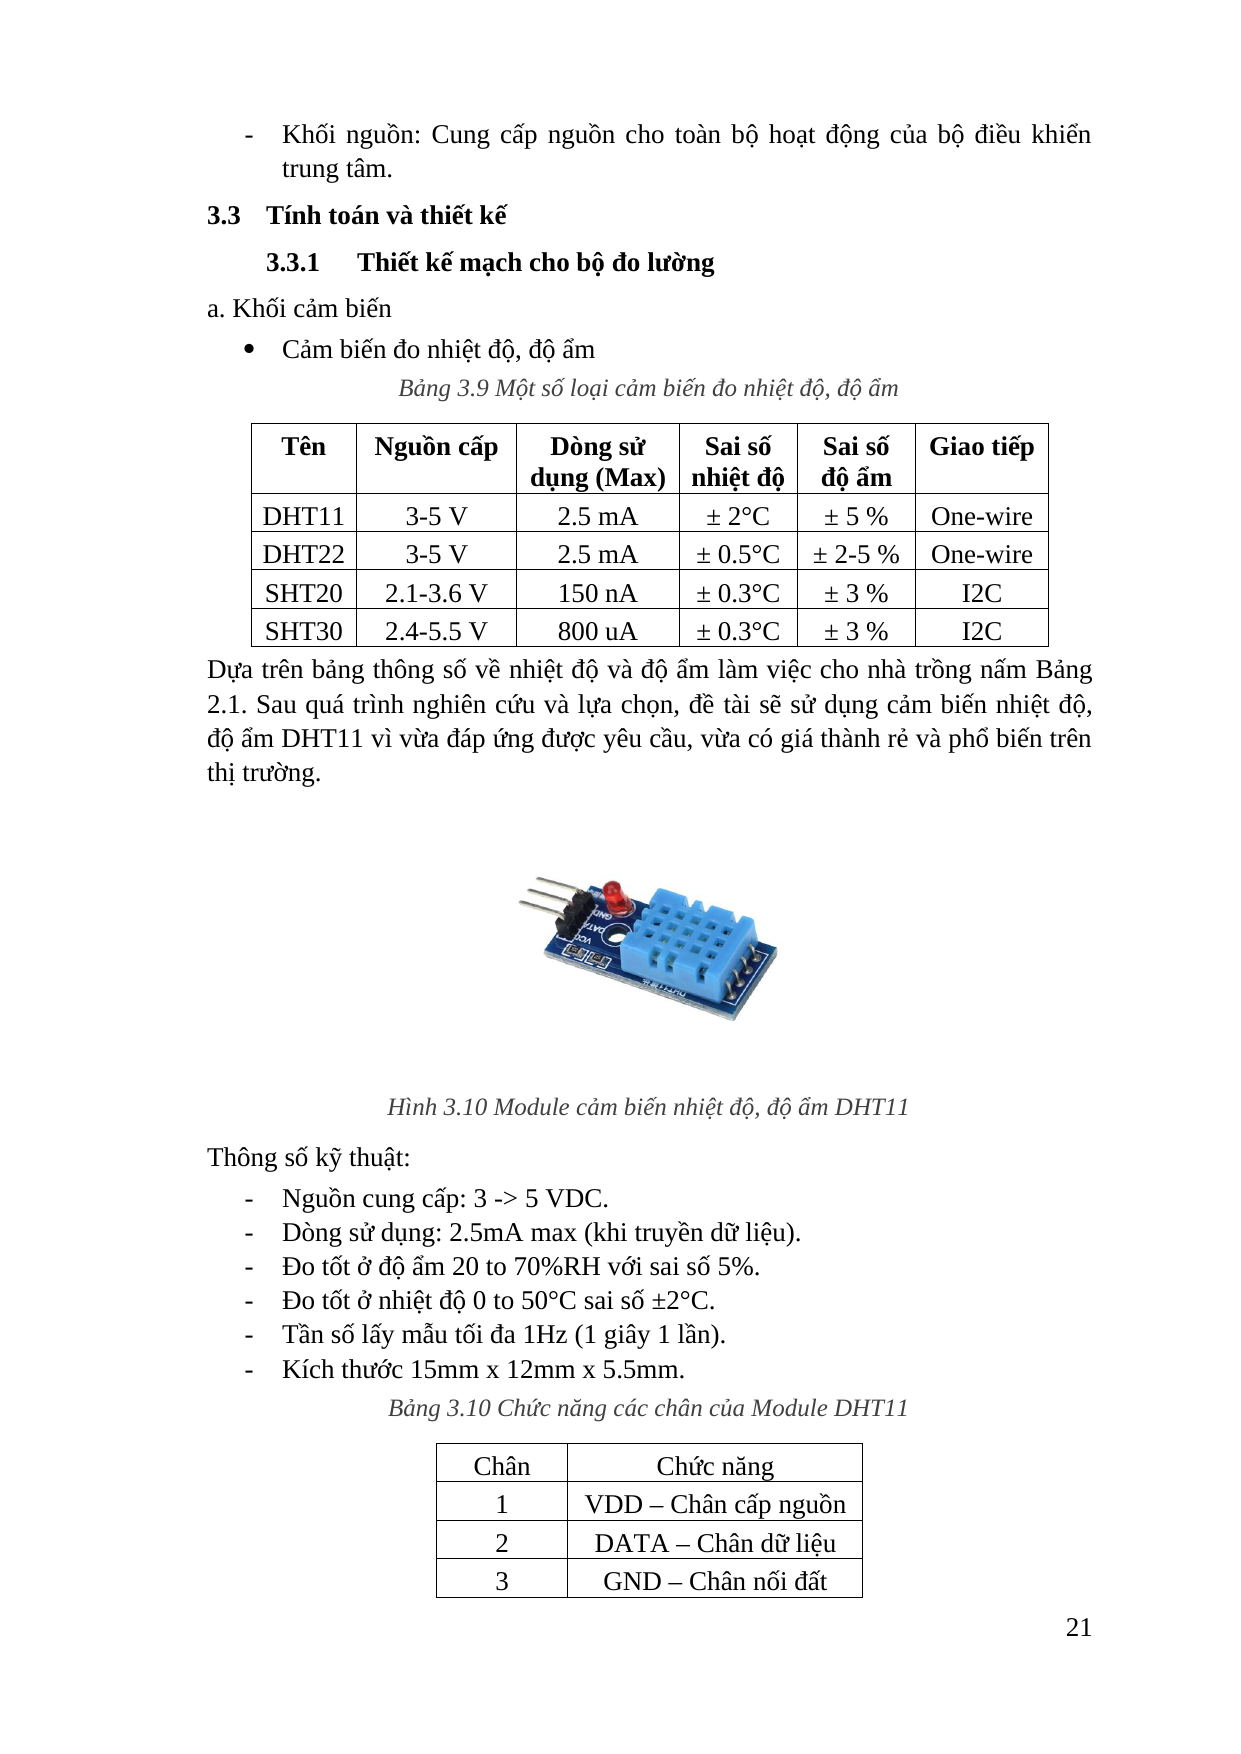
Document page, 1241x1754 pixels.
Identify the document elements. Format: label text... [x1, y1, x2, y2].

table_cell 3-5 V [357, 532, 516, 569]
table_cell 3 [437, 1559, 567, 1597]
list Nguồn cung cấp: 3 -> 5 VDC. [244, 1182, 1092, 1213]
table_cell I2C [916, 609, 1048, 646]
table_cell GND – Chân nối đất [568, 1559, 862, 1597]
table_cell ± 3 % [798, 609, 915, 646]
table_header Nguồn cấp [357, 424, 516, 492]
table_cell 2.5 mA [517, 494, 679, 531]
picture [506, 796, 793, 1083]
subtitle Tính toán và thiết kế [207, 199, 1092, 230]
text Thông số kỹ thuật: [207, 1142, 1092, 1173]
table_cell 150 nA [517, 570, 679, 608]
table_cell SHT20 [252, 570, 356, 608]
table_header Tên [252, 424, 356, 492]
table_cell SHT30 [252, 609, 356, 646]
list Tần số lấy mẫu tối đa 1Hz (1 giây 1 lần). [244, 1319, 1092, 1350]
table_cell 800 uA [517, 609, 679, 646]
table_header Chức năng [568, 1444, 862, 1481]
table_header Sai số độ ẩm [798, 424, 915, 492]
table_cell One-wire [916, 532, 1048, 569]
table_cell ± 0.3°C [680, 609, 797, 646]
table_cell 3-5 V [357, 494, 516, 531]
text Dựa trên bảng thông số về nhiệt độ và độ ẩm làm việc cho nhà trồng nấm Bảng 2.1. Sau quá trình nghiên cứu và lựa chọn, đề tài sẽ sử dụng cảm biến nhiệt độ, độ ẩm DHT11 vì vừa đáp ứng được yêu cầu, vừa có giá thành rẻ và phổ biến trên thị trường. [207, 653, 1092, 787]
table_cell 2.4-5.5 V [357, 609, 516, 646]
table_header Sai số nhiệt độ [680, 424, 797, 492]
table_header Giao tiếp [916, 424, 1048, 492]
table_cell ± 0.3°C [680, 570, 797, 608]
list Cảm biến đo nhiệt độ, độ ẩm [244, 333, 1092, 364]
table_header Chân [437, 1444, 567, 1481]
table_cell ± 0.5°C [680, 532, 797, 569]
table_cell DHT22 [252, 532, 356, 569]
table_cell ± 2-5 % [798, 532, 915, 569]
list Đo tốt ở độ ẩm 20 to 70%RH với sai số 5%. [244, 1250, 1092, 1281]
table_cell DATA – Chân dữ liệu [568, 1521, 862, 1558]
table_cell ± 2°C [680, 494, 797, 531]
subtitle Thiết kế mạch cho bộ đo lường [266, 246, 1092, 277]
table_cell DHT11 [252, 494, 356, 531]
table_header Dòng sử dụng (Max) [517, 424, 679, 492]
list Dòng sử dụng: 2.5mA max (khi truyền dữ liệu). [244, 1216, 1092, 1247]
table_cell I2C [916, 570, 1048, 608]
table_cell 2 [437, 1521, 567, 1558]
table_cell ± 5 % [798, 494, 915, 531]
list Kích thước 15mm x 12mm x 5.5mm. [244, 1353, 1092, 1384]
table_cell 2.5 mA [517, 532, 679, 569]
table_cell VDD – Chân cấp nguồn [568, 1482, 862, 1520]
table_cell 2.1-3.6 V [357, 570, 516, 608]
table_cell ± 3 % [798, 570, 915, 608]
table_cell One-wire [916, 494, 1048, 531]
list Khối nguồn: Cung cấp nguồn cho toàn bộ hoạt động của bộ điều khiển trung tâm. [244, 118, 1092, 183]
list Đo tốt ở nhiệt độ 0 to 50°C sai số ±2°C. [244, 1284, 1092, 1316]
table_cell 1 [437, 1482, 567, 1520]
text a. Khối cảm biến [207, 292, 1092, 323]
